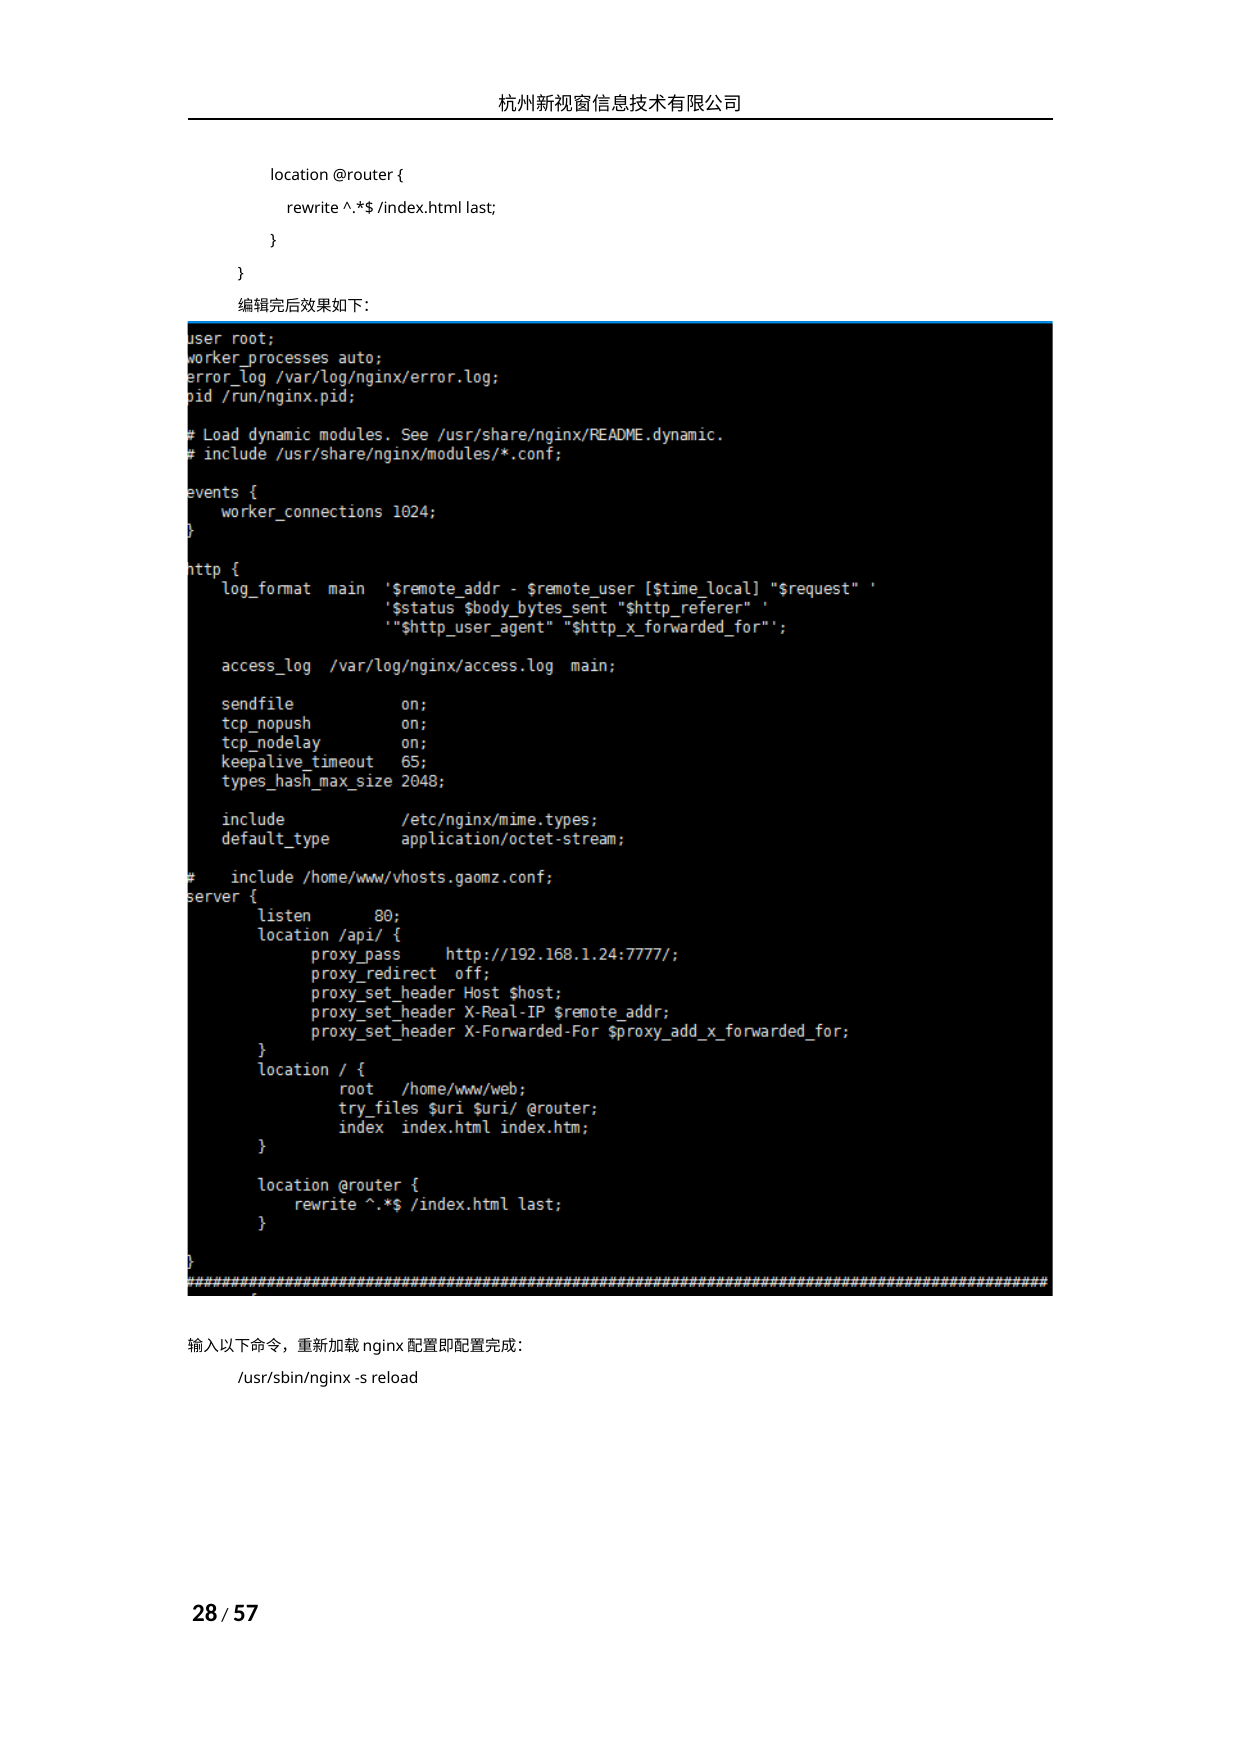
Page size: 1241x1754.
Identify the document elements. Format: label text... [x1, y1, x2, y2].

picture [187, 321, 1053, 1296]
text rewrite ^.*$ /index.html last; [187, 191, 1053, 223]
text /usr/sbin/nginx -s reload [187, 1361, 1053, 1393]
text 输入以下命令，重新加载nginx配置即配置完成： [187, 1296, 1053, 1361]
text location @router { [187, 158, 1053, 191]
text } [187, 223, 1053, 256]
text } [187, 256, 1053, 288]
text 编辑完后效果如下： [187, 288, 1053, 321]
